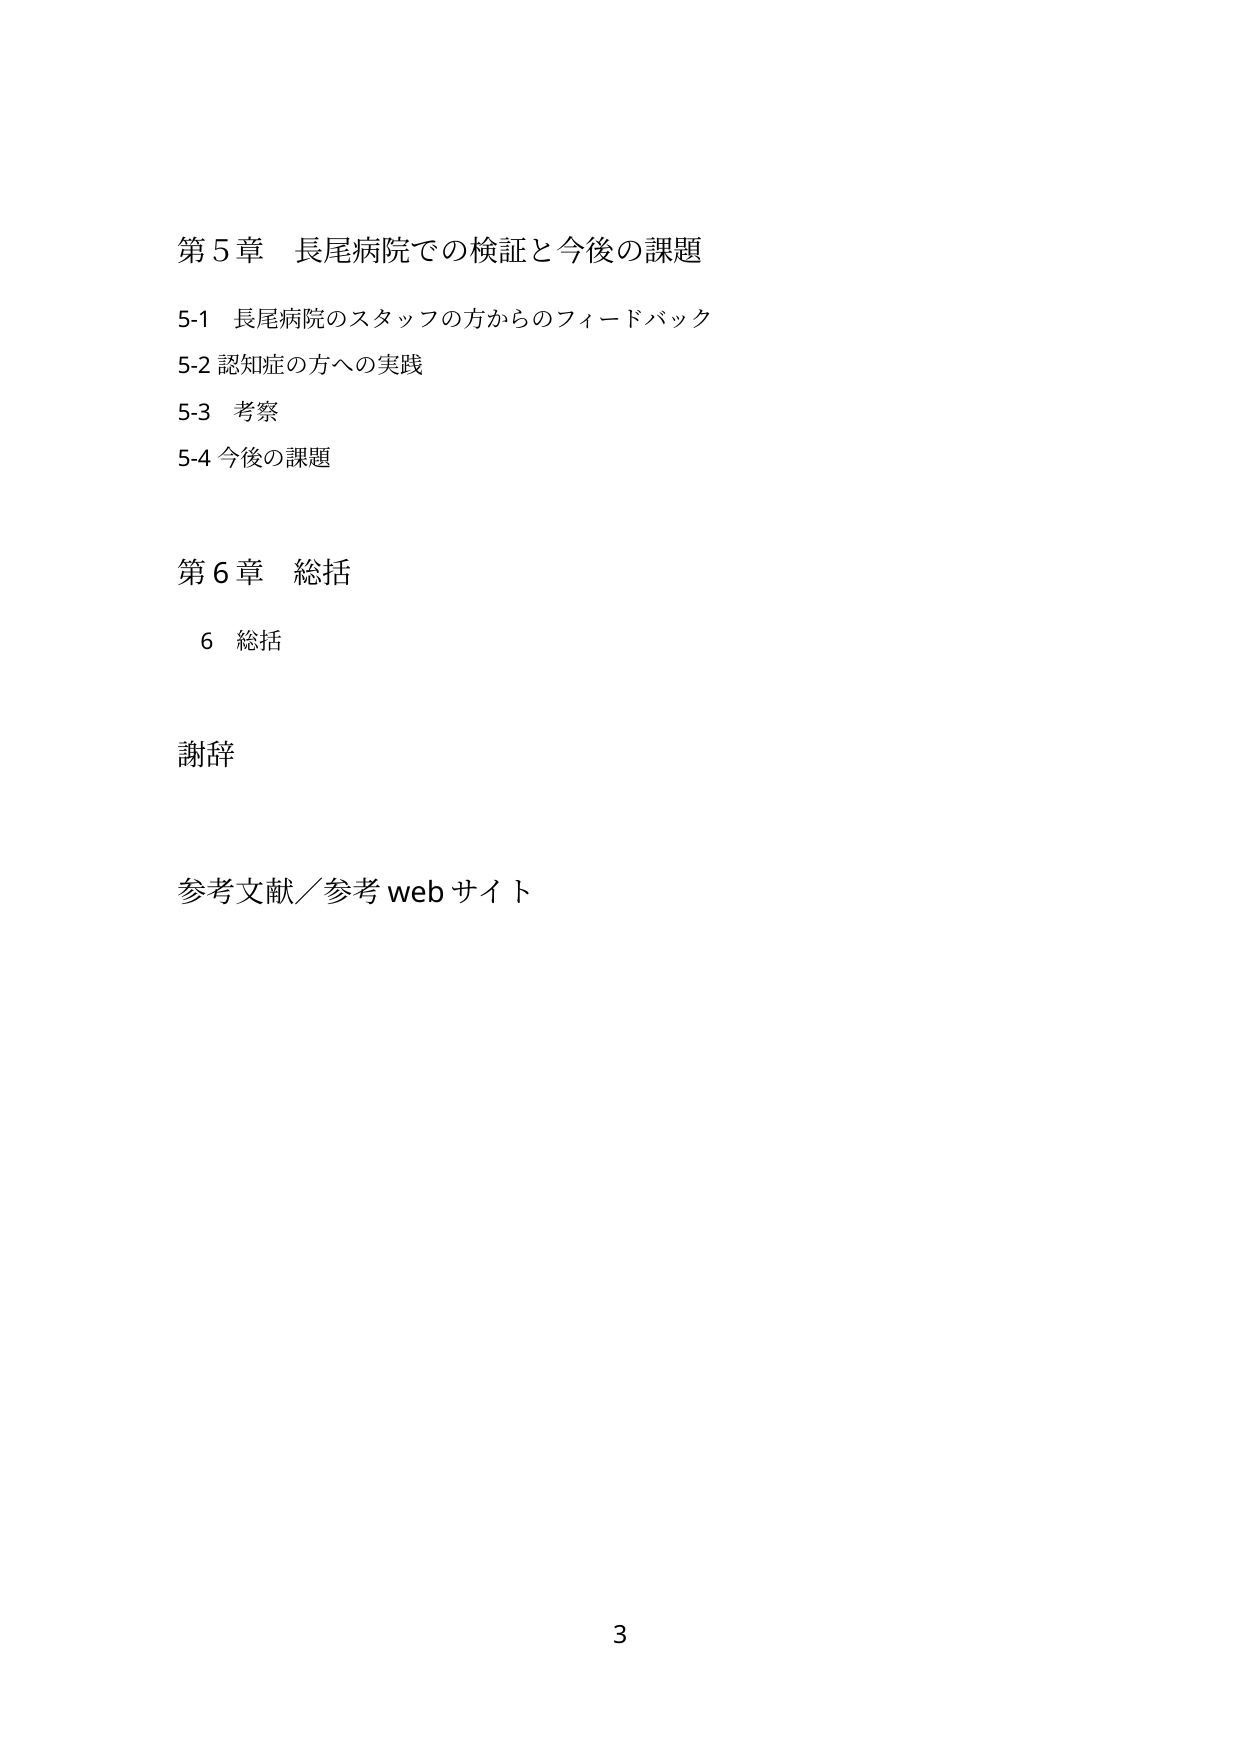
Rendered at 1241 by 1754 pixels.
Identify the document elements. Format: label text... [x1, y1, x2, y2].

text 5-4 今後の課題 [177, 436, 1063, 478]
text 5-3 考察 [177, 389, 1063, 431]
text 第５章 長尾病院での検証と今後の課題 [177, 207, 1063, 290]
text 6 総括 [177, 618, 1063, 660]
text 参考文献／参考webサイト [177, 849, 1063, 932]
text 5-1 長尾病院のスタッフの方からのフィードバック [177, 296, 1063, 338]
text 謝辞 [177, 711, 1063, 795]
text 第6章 総括 [177, 529, 1063, 612]
text 5-2 認知症の方への実践 [177, 343, 1063, 384]
